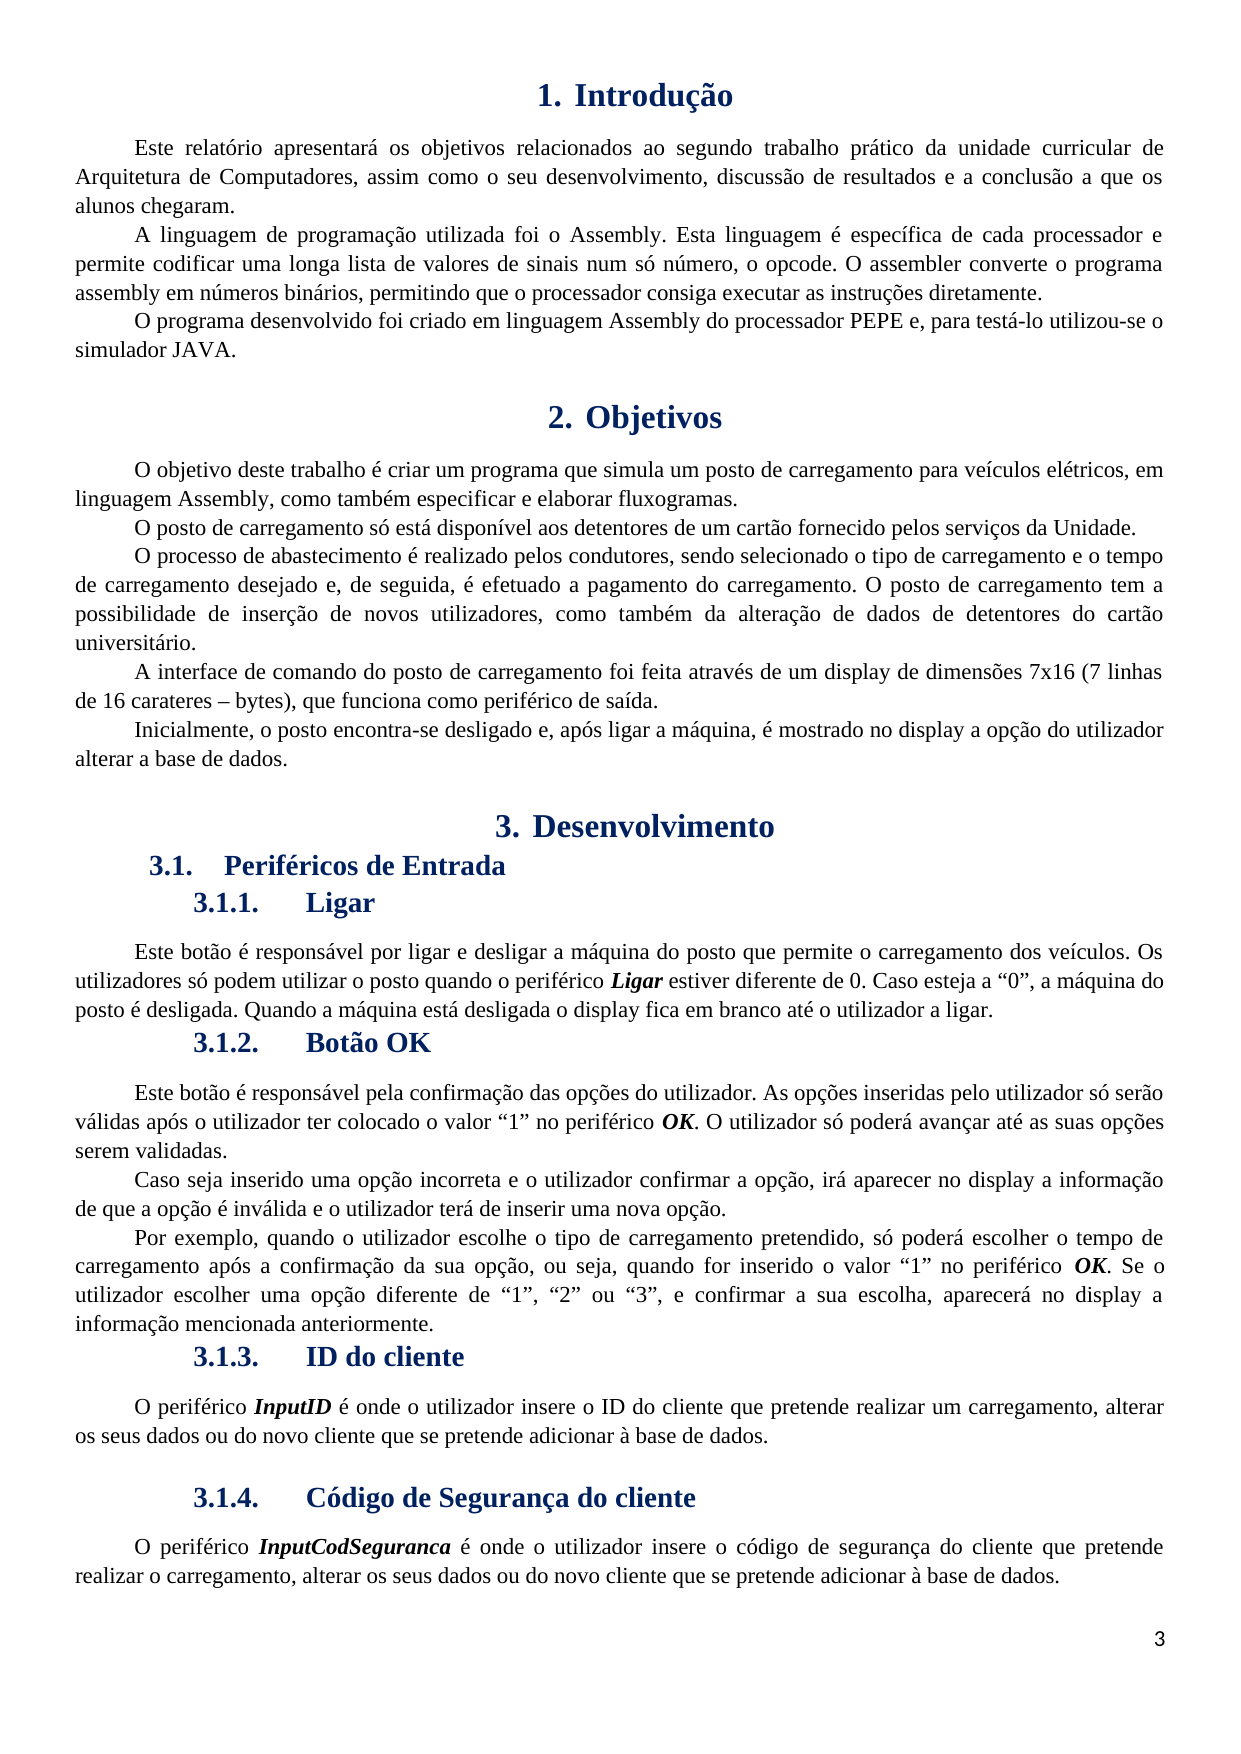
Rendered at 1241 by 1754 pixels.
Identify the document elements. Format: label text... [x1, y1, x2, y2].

list Botão OK [193, 1025, 1165, 1059]
text O processo de abastecimento é realizado pelos condutores, sendo selecionado o tipo de carregamento e o tempo de carregamento desejado e, de seguida, é efetuado a pagamento do carregamento. O posto de carregamento tem a possibilidade de inserção de novos utilizadores, como também da alteração de dados de detentores do cartão universitário. [75, 543, 1165, 656]
text O objetivo deste trabalho é criar um programa que simula um posto de carregamento para veículos elétricos, em linguagem Assembly, como também especificar e elaborar fluxogramas. [75, 456, 1165, 511]
text O posto de carregamento só está disponível aos detentores de um cartão fornecido pelos serviços da Unidade. [75, 514, 1165, 540]
text O programa desenvolvido foi criado em linguagem Assembly do processador PEPE e, para testá-lo utilizou-se o simulador JAVA. [75, 307, 1165, 363]
list Periféricos de Entrada [149, 848, 1165, 881]
list ID do cliente [193, 1339, 1165, 1373]
list Introdução [104, 75, 1165, 113]
text Caso seja inserido uma opção incorreta e o utilizador confirmar a opção, irá aparecer no display a informação de que a opção é inválida e o utilizador terá de inserir uma nova opção. [75, 1166, 1165, 1221]
text Este botão é responsável pela confirmação das opções do utilizador. As opções inseridas pelo utilizador só serão válidas após o utilizador ter colocado o valor “1” no periférico OK. O utilizador só poderá avançar até as suas opções serem validadas. [75, 1079, 1165, 1163]
text A linguagem de programação utilizada foi o Assembly. Esta linguagem é específica de cada processador e permite codificar uma longa lista de valores de sinais num só número, o opcode. O assembler converte o programa assembly em números binários, permitindo que o processador consiga executar as instruções diretamente. [75, 221, 1165, 305]
text O periférico InputCodSeguranca é onde o utilizador insere o código de segurança do cliente que pretende realizar o carregamento, alterar os seus dados ou do novo cliente que se pretende adicionar à base de dados. [75, 1533, 1165, 1589]
list Ligar [193, 885, 1165, 918]
list Objetivos [104, 397, 1165, 435]
text Este botão é responsável por ligar e desligar a máquina do posto que permite o carregamento dos veículos. Os utilizadores só podem utilizar o posto quando o periférico Ligar estiver diferente de 0. Caso esteja a “0”, a máquina do posto é desligada. Quando a máquina está desligada o display fica em branco até o utilizador a ligar. [75, 938, 1165, 1023]
text O periférico InputID é onde o utilizador insere o ID do cliente que pretende realizar um carregamento, alterar os seus dados ou do novo cliente que se pretende adicionar à base de dados. [75, 1393, 1165, 1448]
list Desenvolvimento [104, 806, 1165, 844]
text Inicialmente, o posto encontra-se desligado e, após ligar a máquina, é mostrado no display a opção do utilizador alterar a base de dados. [75, 716, 1165, 772]
list Código de Segurança do cliente [193, 1480, 1165, 1513]
text Este relatório apresentará os objetivos relacionados ao segundo trabalho prático da unidade curricular de Arquitetura de Computadores, assim como o seu desenvolvimento, discussão de resultados e a conclusão a que os alunos chegaram. [75, 134, 1165, 218]
text A interface de comando do posto de carregamento foi feita através de um display de dimensões 7x16 (7 linhas de 16 carateres – bytes), que funciona como periférico de saída. [75, 658, 1165, 714]
text Por exemplo, quando o utilizador escolhe o tipo de carregamento pretendido, só poderá escolher o tempo de carregamento após a confirmação da sua opção, ou seja, quando for inserido o valor “1” no periférico OK. Se o utilizador escolher uma opção diferente de “1”, “2” ou “3”, e confirmar a sua escolha, aparecerá no display a informação mencionada anteriormente. [75, 1223, 1165, 1337]
